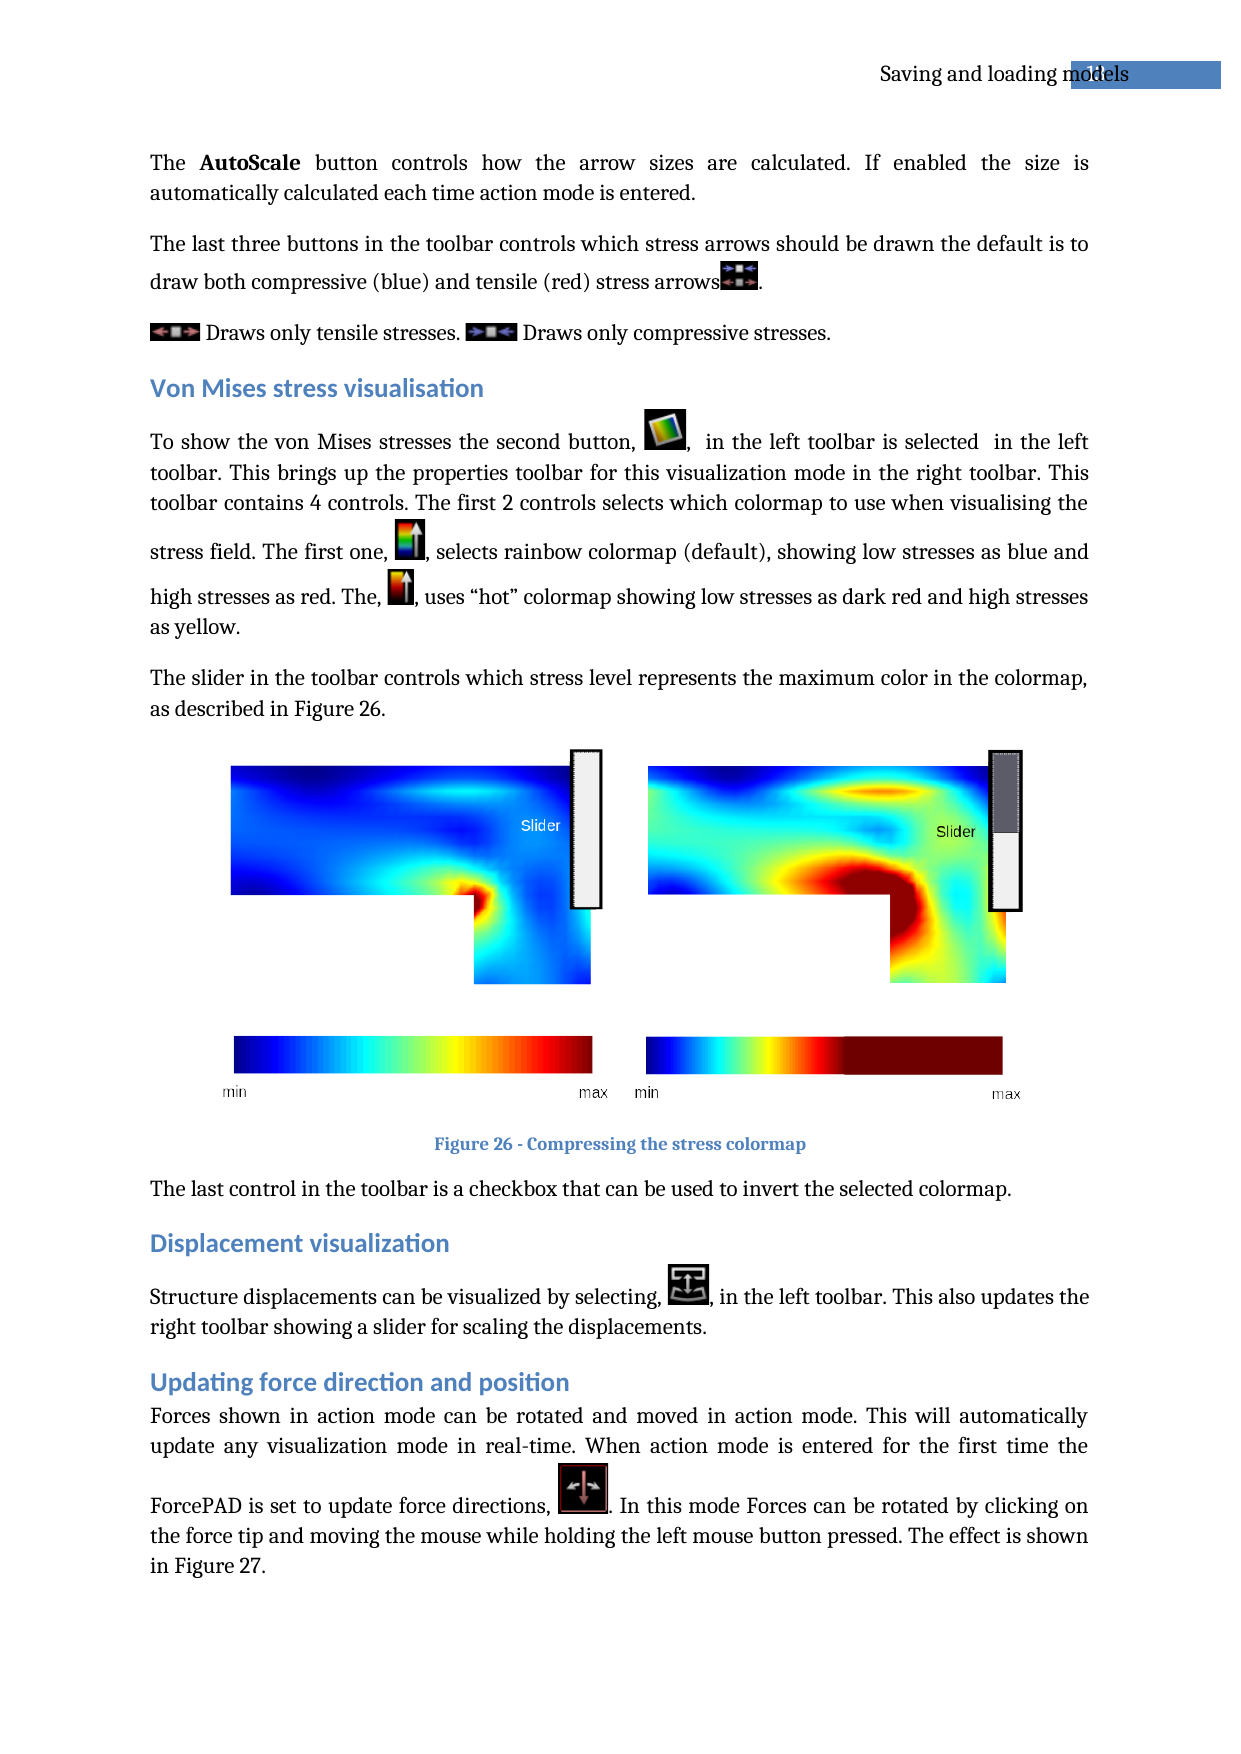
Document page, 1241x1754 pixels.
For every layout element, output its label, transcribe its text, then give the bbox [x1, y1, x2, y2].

picture [387, 569, 414, 605]
text Structure displacements can be visualized by selecting, , in the left toolbar. This also updates the right toolbar showing a slider for scaling the displacements. [150, 1264, 1090, 1340]
text The slider in the toolbar controls which stress level represents the maximum color in the colormap, as described in figure 26. [150, 665, 1090, 722]
text The last control in the toolbar is a checkbox that can be used to invert the selected colormap. [150, 1176, 1090, 1202]
subtitle Updating force direction and position [150, 1365, 1090, 1398]
picture [667, 1264, 710, 1305]
subtitle Von Mises stress visualisation [150, 371, 1090, 404]
picture [150, 323, 201, 341]
picture [644, 409, 687, 450]
picture [465, 323, 518, 341]
text To show the von Mises stresses the second button, , in the left toolbar is selected in the left toolbar. This brings up the properties toolbar for this visualization mode in the right toolbar. This toolbar contains 4 controls. The first 2 controls selects which colormap to use when visualising the stress field. The first one, , selects rainbow colormap (default), showing low stresses as blue and high stresses as red. The, , uses “hot” colormap showing low stresses as dark red and high stresses as yellow. [150, 409, 1090, 640]
picture [720, 261, 758, 290]
picture [394, 519, 426, 560]
text Draws only tensile stresses. Draws only compressive stresses. [150, 320, 1090, 347]
text Forces shown in action mode can be rotated and moved in action mode. This will automatically update any visualization mode in real-time. When action mode is entered for the first time the ForcePAD is set to update force directions, . In this mode Forces can be rotated by clicking on the force tip and moving the mouse while holding the left mouse button pressed. The effect is shown in figure 27. [150, 1403, 1090, 1579]
picture [558, 1463, 609, 1514]
text The last three buttons in the toolbar controls which stress arrows should be drawn the default is to draw both compressive (blue) and tensile (red) stress arrows. [150, 231, 1090, 296]
text The AutoScale button controls how the arrow sizes are calculated. If enabled the size is automatically calculated each time action mode is entered. [150, 150, 1090, 207]
subtitle Displacement visualization [150, 1227, 1090, 1260]
